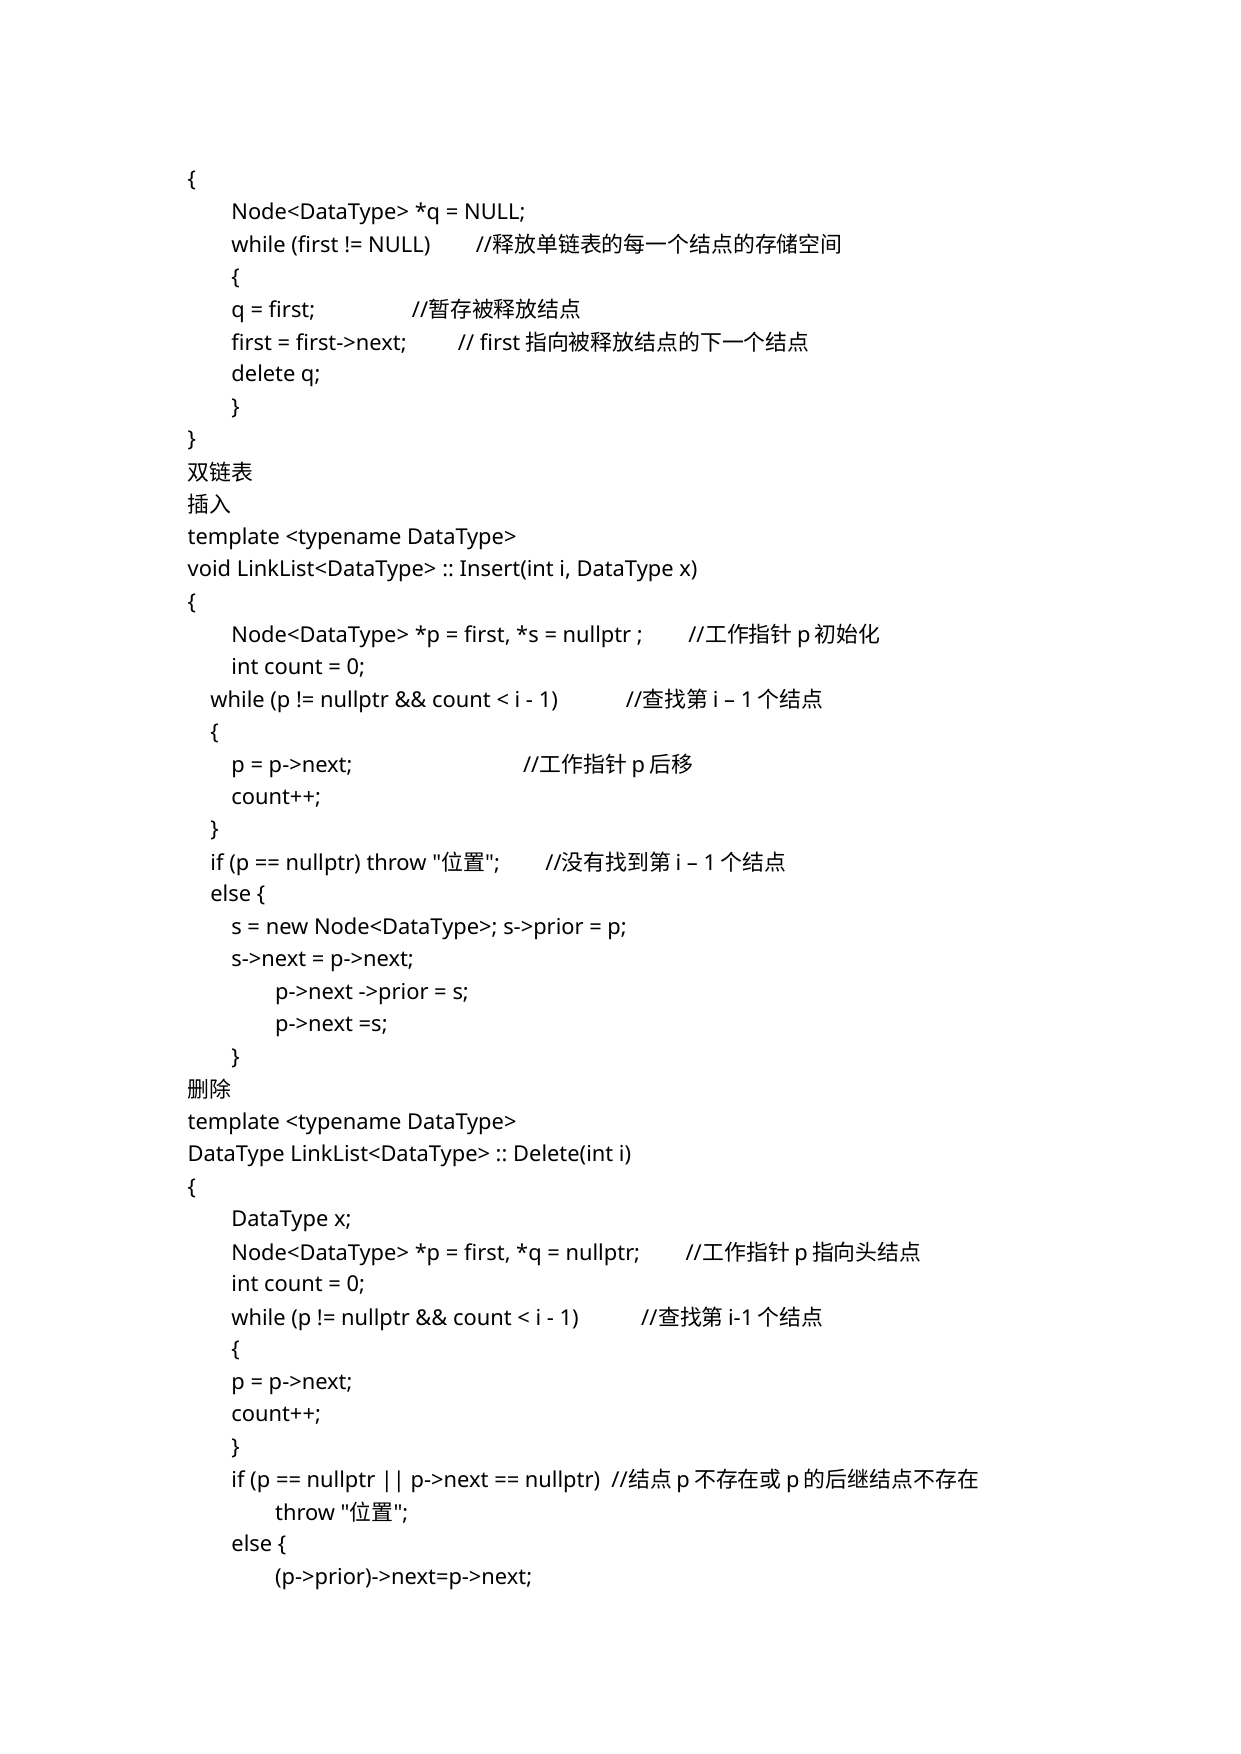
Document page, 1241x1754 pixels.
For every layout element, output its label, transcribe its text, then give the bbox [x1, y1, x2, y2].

text first = first->next; // first指向被释放结点的下一个结点 [187, 324, 1053, 357]
text 删除 [187, 1072, 1053, 1104]
text else { [187, 1527, 1053, 1559]
text { [187, 162, 1053, 194]
text while (p != nullptr && count < i - 1) //查找第i-1个结点 [187, 1299, 1053, 1332]
text { [187, 1332, 1053, 1364]
text p->next =s; [187, 1007, 1053, 1039]
text Node<DataType> *p = first, *s = nullptr ; //工作指针p初始化 [187, 617, 1053, 649]
text template <typename DataType> [187, 1104, 1053, 1137]
text int count = 0; [187, 1267, 1053, 1299]
text p->next ->prior = s; [187, 974, 1053, 1007]
text p = p->next; [187, 1364, 1053, 1397]
text template <typename DataType> [187, 519, 1053, 552]
text if (p == nullptr || p->next == nullptr) //结点p不存在或p的后继结点不存在 [187, 1462, 1053, 1494]
text } [187, 1429, 1053, 1462]
text DataType LinkList<DataType> :: Delete(int i) [187, 1137, 1053, 1169]
text int count = 0; [187, 649, 1053, 682]
text Node<DataType> *q = NULL; [187, 194, 1053, 227]
text q = first; //暂存被释放结点 [187, 292, 1053, 324]
text DataType x; [187, 1202, 1053, 1234]
text p = p->next; //工作指针p后移 [187, 747, 1053, 779]
text while (p != nullptr && count < i - 1) //查找第i – 1个结点 [187, 682, 1053, 714]
text if (p == nullptr) throw "位置"; //没有找到第i – 1个结点 [187, 844, 1053, 877]
text delete q; [187, 357, 1053, 389]
text 双链表 [187, 454, 1053, 487]
text (p->prior)->next=p->next; [187, 1559, 1053, 1592]
text while (first != NULL) //释放单链表的每一个结点的存储空间 [187, 227, 1053, 259]
text void LinkList<DataType> :: Insert(int i, DataType x) [187, 552, 1053, 584]
text count++; [187, 779, 1053, 812]
text { [187, 714, 1053, 747]
text s = new Node<DataType>; s->prior = p; [187, 909, 1053, 942]
text count++; [187, 1397, 1053, 1429]
text { [187, 259, 1053, 292]
text } [187, 1039, 1053, 1072]
text { [187, 584, 1053, 617]
text Node<DataType> *p = first, *q = nullptr; //工作指针p指向头结点 [187, 1234, 1053, 1267]
text } [187, 812, 1053, 844]
text } [187, 422, 1053, 454]
text throw "位置"; [187, 1494, 1053, 1527]
text } [187, 389, 1053, 422]
text { [187, 1169, 1053, 1202]
text 插入 [187, 487, 1053, 519]
text s->next = p->next; [187, 942, 1053, 974]
text else { [187, 877, 1053, 909]
